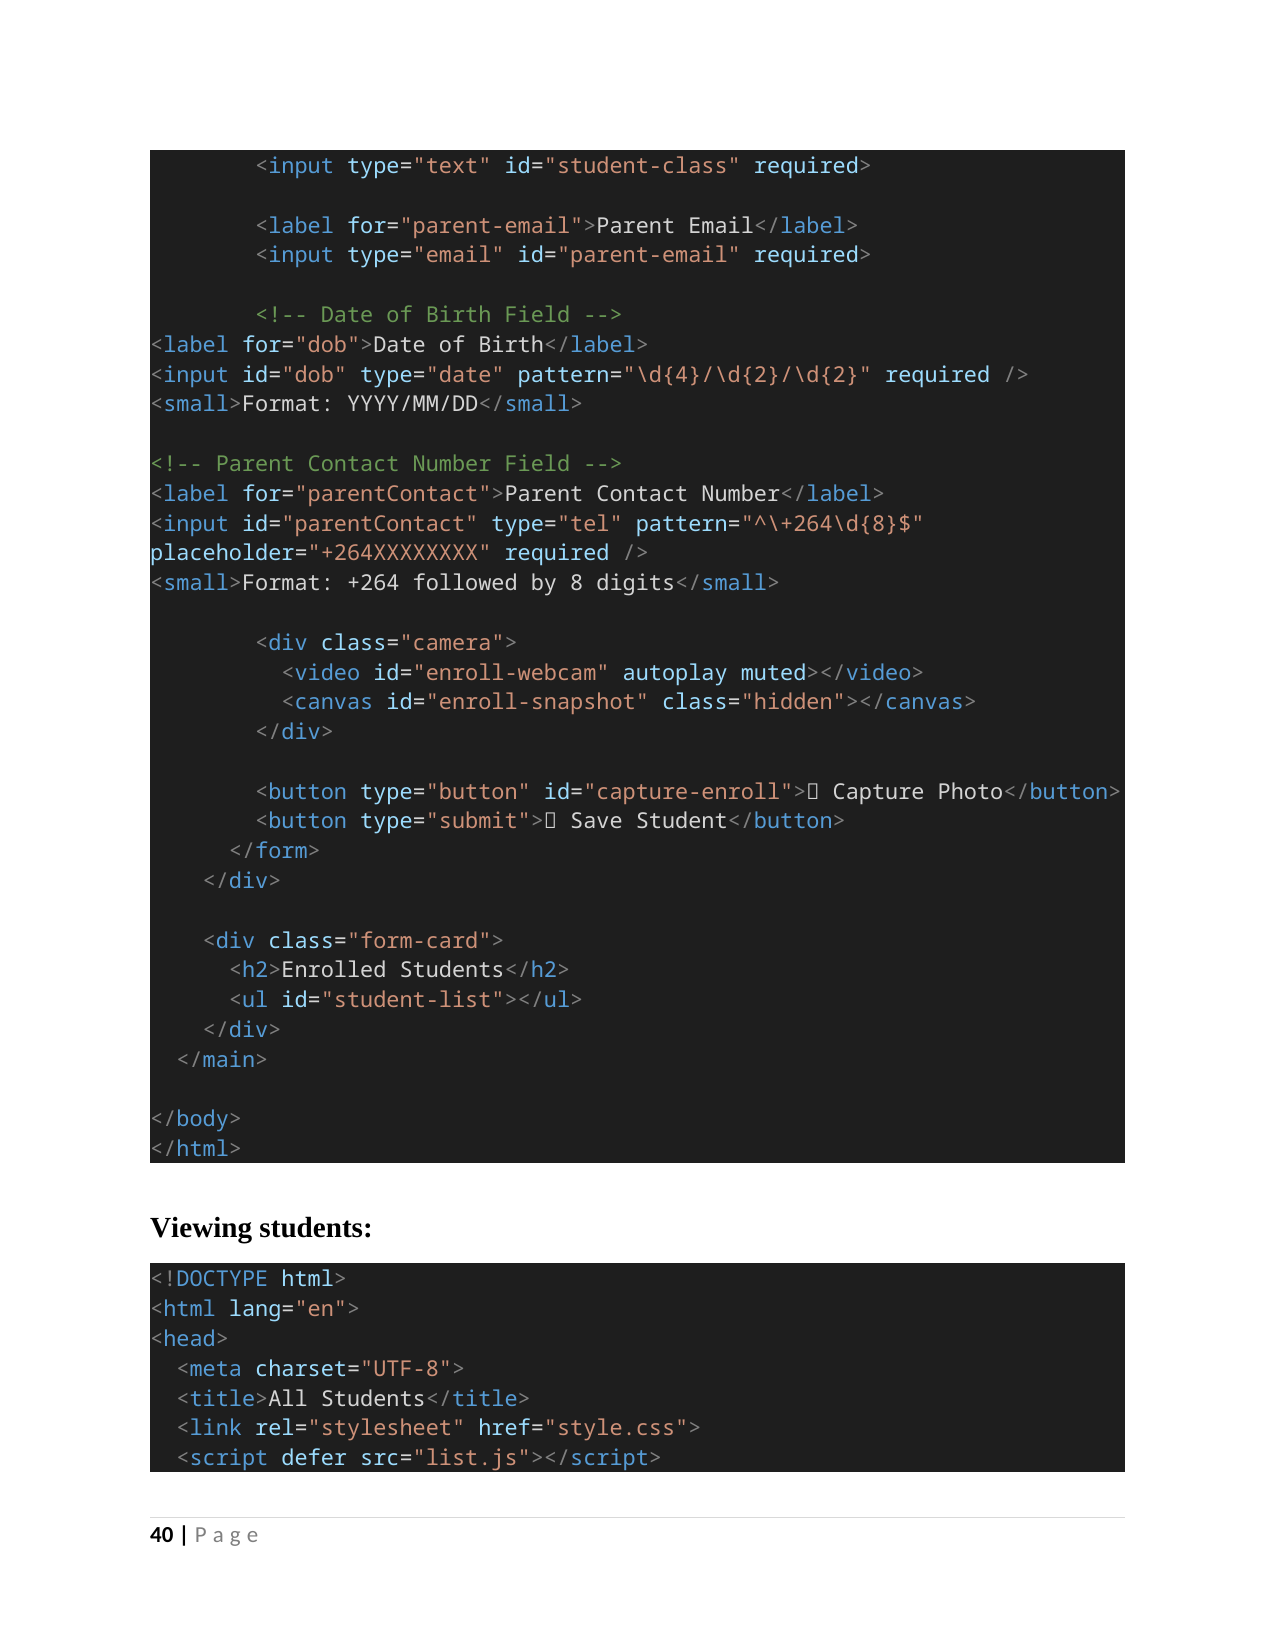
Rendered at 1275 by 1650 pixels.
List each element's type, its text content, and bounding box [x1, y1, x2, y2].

text <link rel="stylesheet" href="style.css"> [150, 1412, 1125, 1442]
text <title>All Students</title> [150, 1383, 1125, 1412]
text <!DOCTYPE html> [150, 1263, 1125, 1293]
text <input type="text" id="student-class" required> [150, 150, 1125, 180]
text <label for="dob">Date of Birth</label> [150, 329, 1125, 358]
text <input type="email" id="parent-email" required> [150, 239, 1125, 269]
text <div class="form-card"> [150, 924, 1125, 954]
text <script defer src="list.js"></script> [150, 1442, 1125, 1472]
text <ul id="student-list"></ul> [150, 984, 1125, 1014]
text <head> [150, 1323, 1125, 1353]
text </html> [150, 1133, 1125, 1163]
text <!-- Date of Birth Field --> [150, 299, 1125, 329]
text </div> [150, 716, 1125, 746]
text <button type="button" id="capture-enroll">📸 Capture Photo</button> [150, 776, 1125, 805]
text <canvas id="enroll-snapshot" class="hidden"></canvas> [150, 686, 1125, 716]
text <!-- Parent Contact Number Field --> [150, 448, 1125, 478]
text <h2>Enrolled Students</h2> [150, 954, 1125, 984]
text </form> [150, 835, 1125, 865]
text <html lang="en"> [150, 1293, 1125, 1323]
text </div> [150, 1014, 1125, 1044]
text Viewing students: [150, 1211, 1125, 1244]
text <button type="submit">💾 Save Student</button> [150, 805, 1125, 835]
text <label for="parent-email">Parent Email</label> [150, 209, 1125, 239]
text <video id="enroll-webcam" autoplay muted></video> [150, 656, 1125, 686]
text <input id="parentContact" type="tel" pattern="^\+264\d{8}$" placeholder="+264XXXXXXXX" required /> [150, 507, 1125, 567]
text </body> [150, 1103, 1125, 1133]
text <small>Format: YYYY/MM/DD</small> [150, 388, 1125, 418]
text <meta charset="UTF-8"> [150, 1353, 1125, 1383]
text </div> [150, 865, 1125, 895]
text <label for="parentContact">Parent Contact Number</label> [150, 478, 1125, 507]
text </main> [150, 1044, 1125, 1073]
text <small>Format: +264 followed by 8 digits</small> [150, 567, 1125, 597]
text <div class="camera"> [150, 627, 1125, 656]
text <input id="dob" type="date" pattern="\d{4}/\d{2}/\d{2}" required /> [150, 358, 1125, 388]
